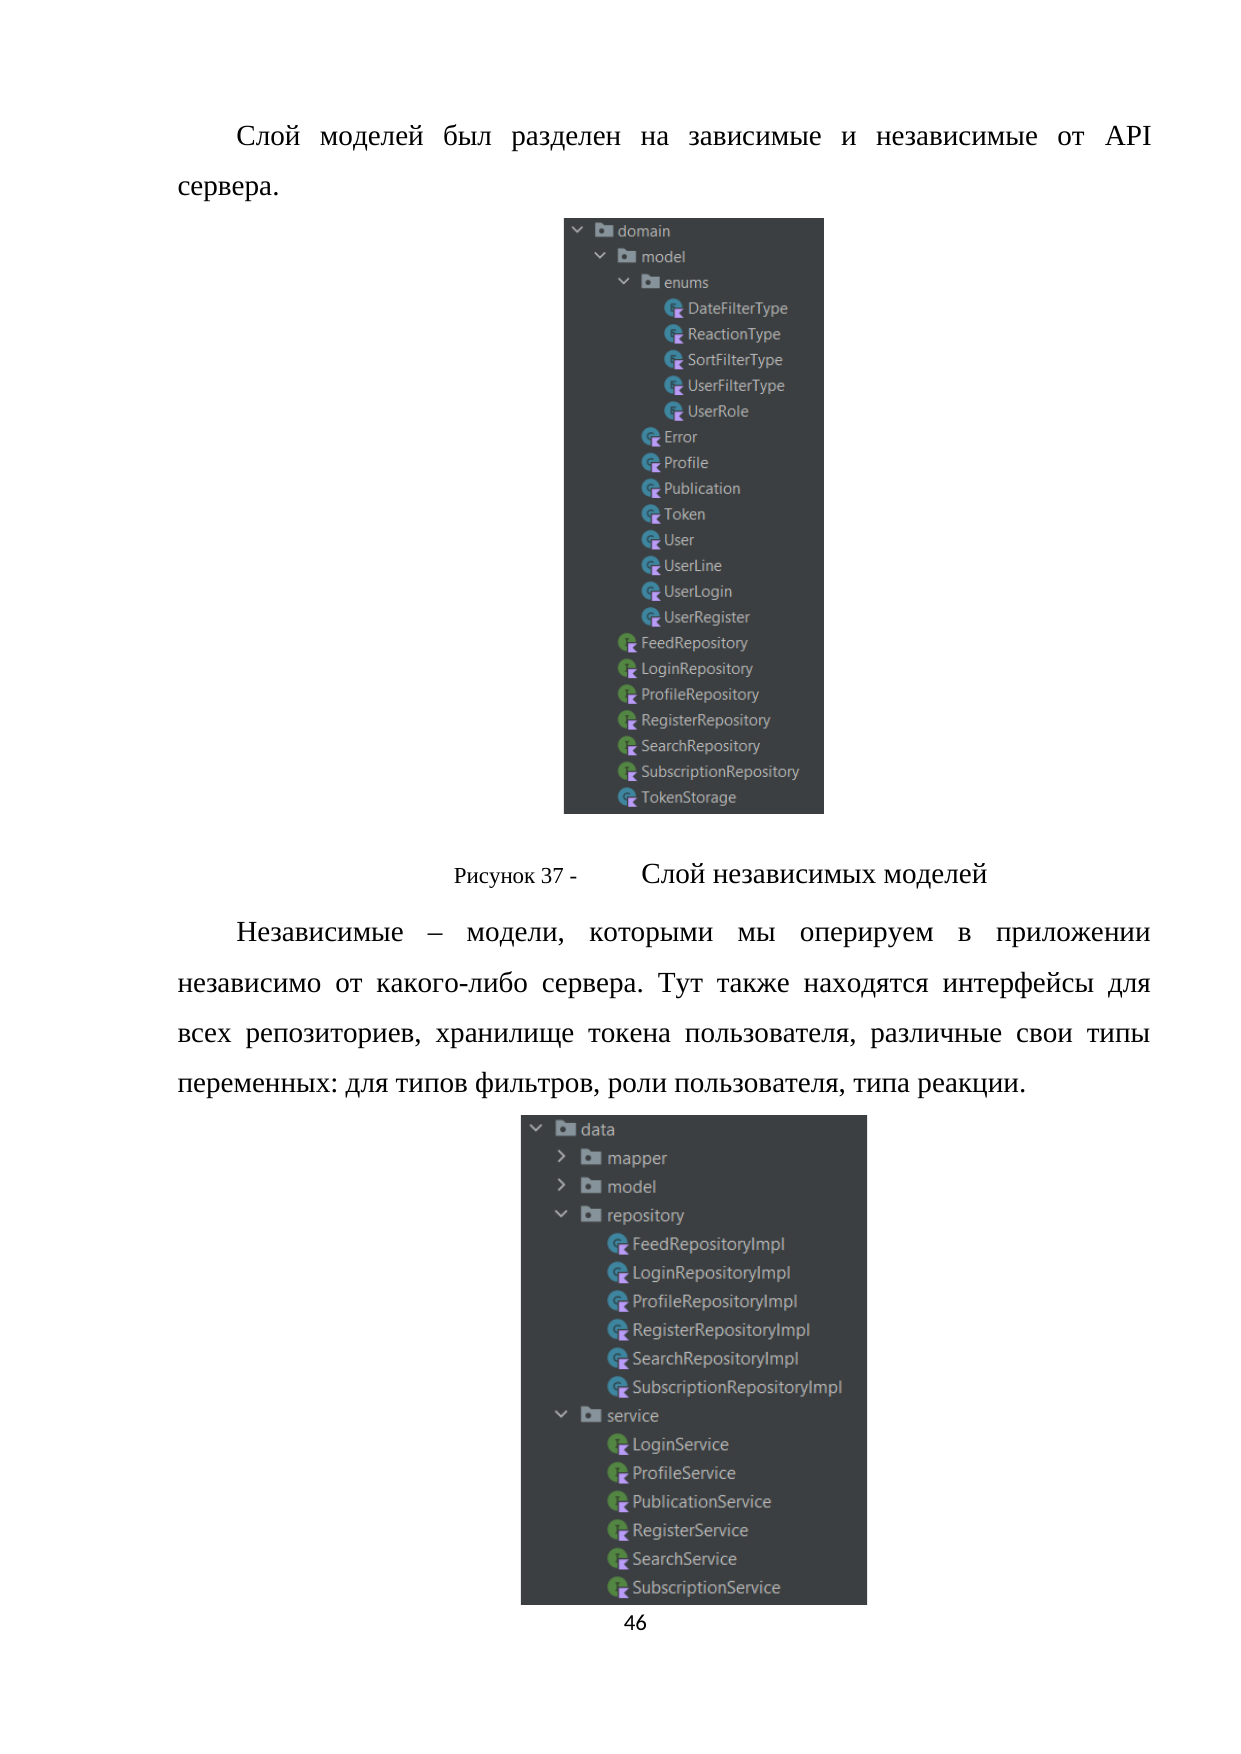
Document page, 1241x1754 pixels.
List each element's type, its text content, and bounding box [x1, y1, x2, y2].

picture [520, 1115, 868, 1605]
text Независимые – модели, которыми мы оперируем в приложении независимо от какого-либо сервера. Тут также находятся интерфейсы для всех репозиториев, хранилище токена пользователя, различные свои типы переменных: для типов фильтров, роли пользователя, типа реакции. [177, 914, 1152, 1099]
picture [563, 218, 824, 814]
text Слой независимых моделей [290, 856, 1152, 889]
text Слой моделей был разделен на зависимые и независимые от API сервера. [177, 118, 1152, 202]
